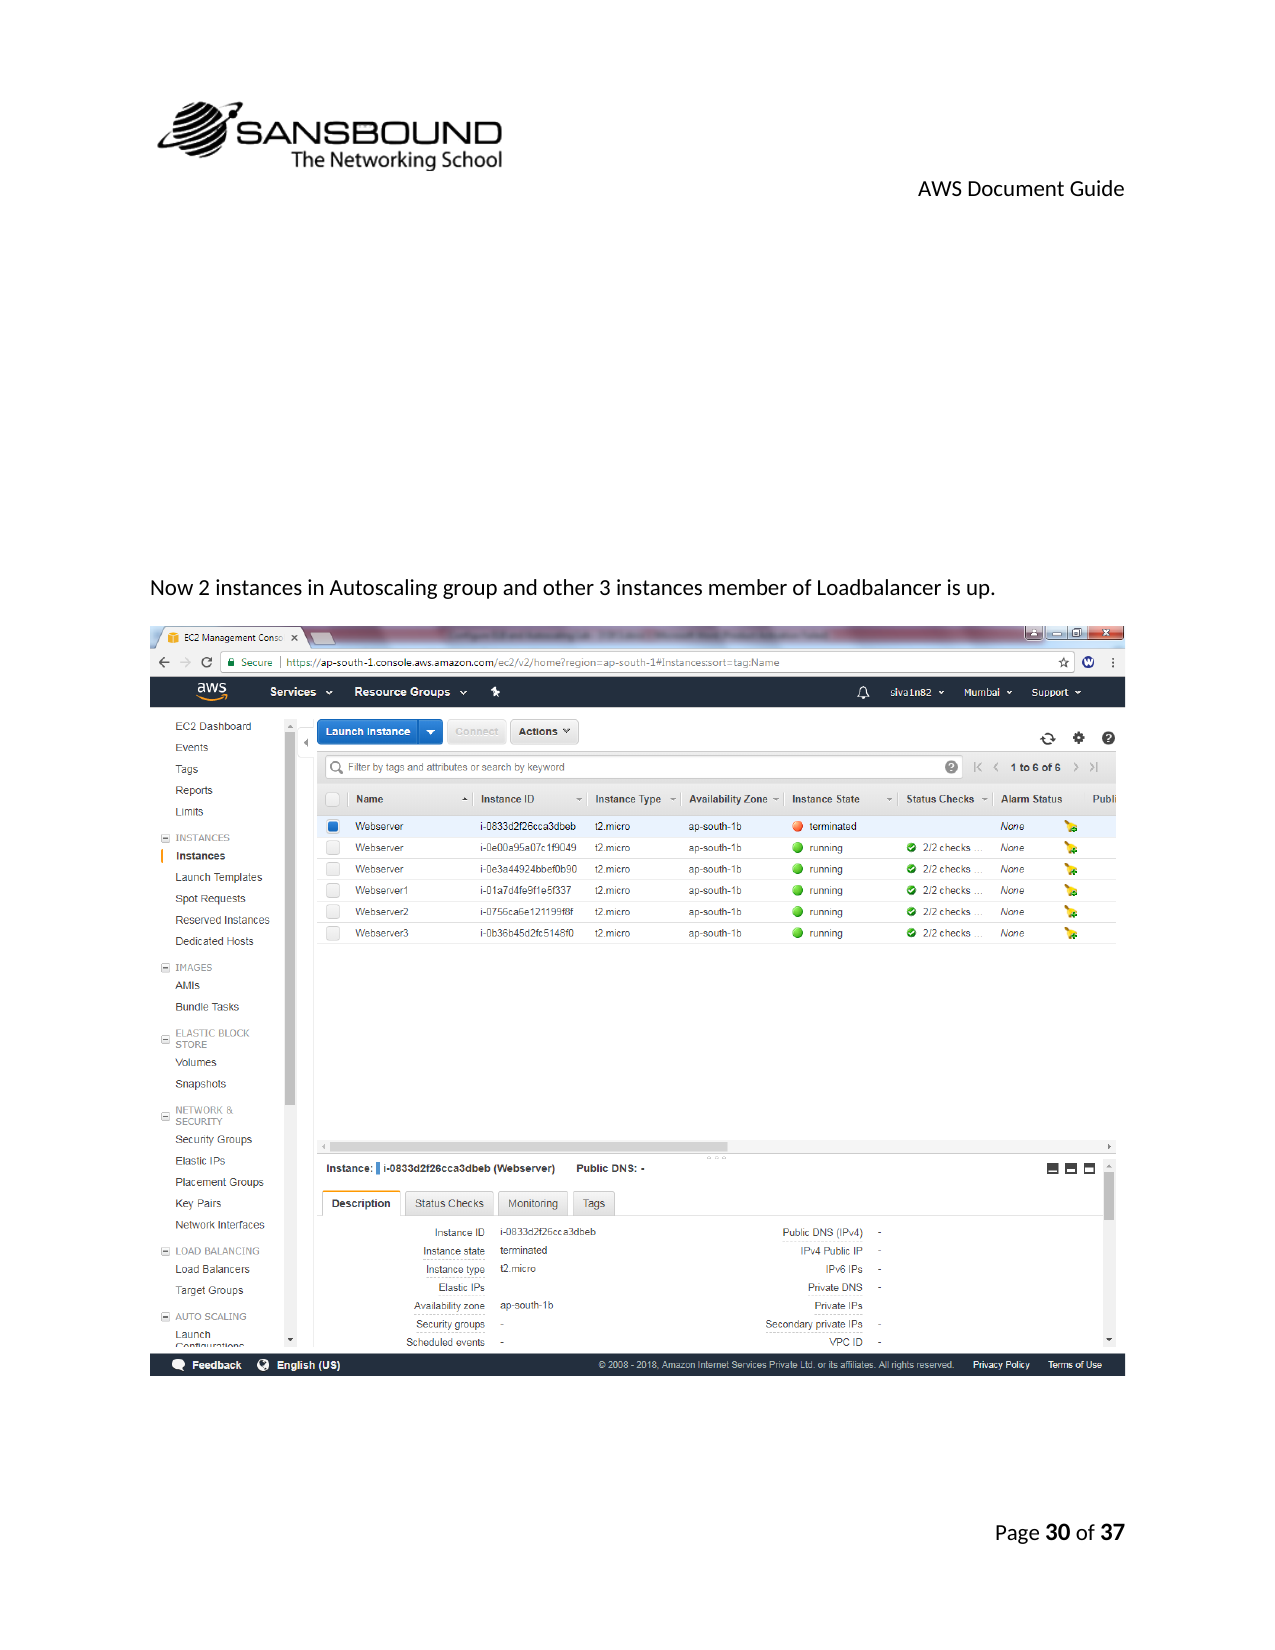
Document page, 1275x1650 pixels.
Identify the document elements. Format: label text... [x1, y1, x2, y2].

picture [150, 626, 1125, 1376]
text Now 2 instances in Autoscaling group and other 3 instances member of Loadbalancer is up. [150, 573, 1125, 601]
picture [150, 75, 514, 197]
